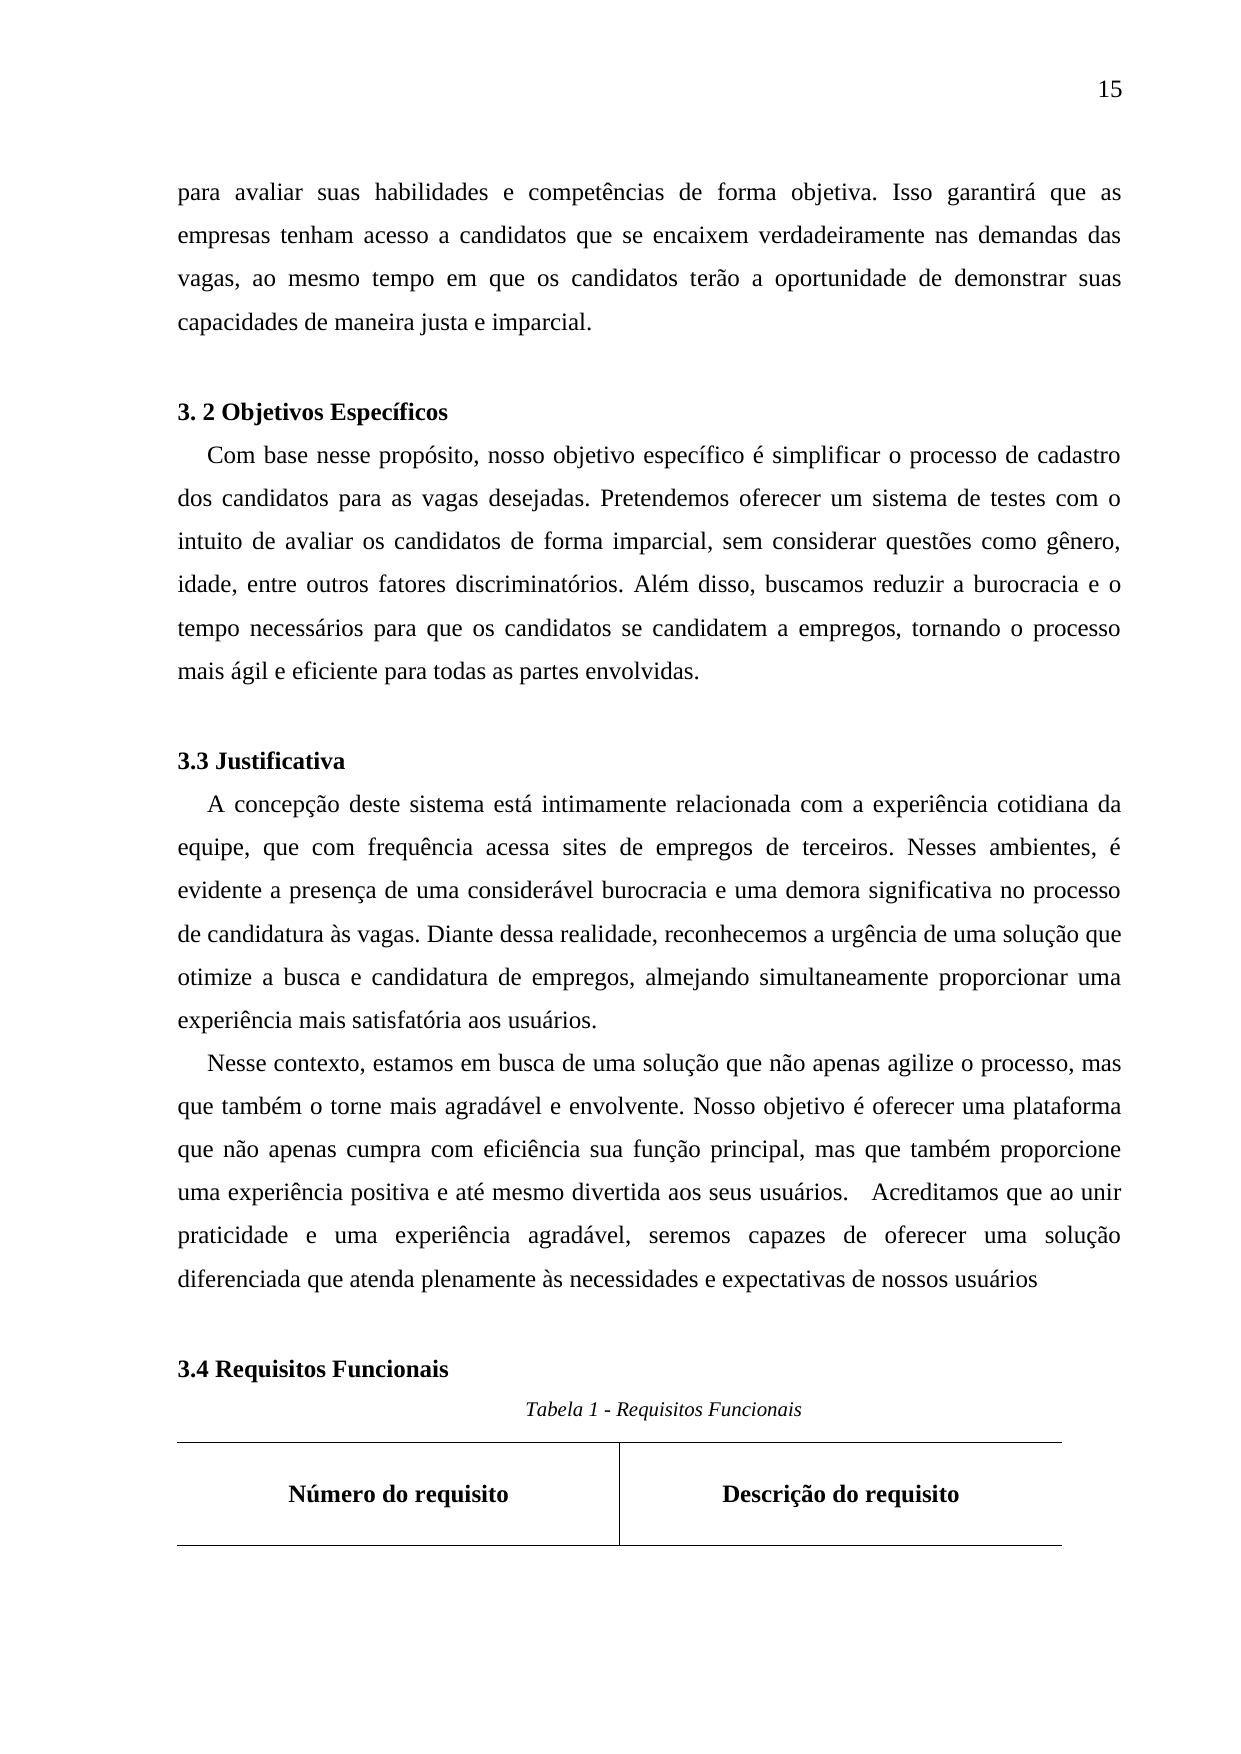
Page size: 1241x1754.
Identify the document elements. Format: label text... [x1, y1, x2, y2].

text Nesse contexto, estamos em busca de uma solução que não apenas agilize o processo, mas que também o torne mais agradável e envolvente. Nosso objetivo é oferecer uma plataforma que não apenas cumpra com eficiência sua função principal, mas que também proporcione uma experiência positiva e até mesmo divertida aos seus usuários. Acreditamos que ao unir praticidade e uma experiência agradável, seremos capazes de oferecer uma solução diferenciada que atenda plenamente às necessidades e expectativas de nossos usuários [177, 1048, 1122, 1292]
subtitle 3.4 Requisitos Funcionais [177, 1354, 1122, 1383]
text A concepção deste sistema está intimamente relacionada com a experiência cotidiana da equipe, que com frequência acessa sites de empregos de terceiros. Nesses ambientes, é evidente a presença de uma considerável burocracia e uma demora significativa no processo de candidatura às vagas. Diante dessa realidade, reconhecemos a urgência de uma solução que otimize a busca e candidatura de empregos, almejando simultaneamente proporcionar uma experiência mais satisfatória aos usuários. [177, 789, 1122, 1034]
subtitle 3. 2 Objetivos Específicos [177, 397, 1122, 426]
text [177, 177, 1122, 335]
text Com base nesse propósito, nosso objetivo específico é simplificar o processo de cadastro dos candidatos para as vagas desejadas. Pretendemos oferecer um sistema de testes com o intuito de avaliar os candidatos de forma imparcial, sem considerar questões como gênero, idade, entre outros fatores discriminatórios. Além disso, buscamos reduzir a burocracia e o tempo necessários para que os candidatos se candidatem a empregos, tornando o processo mais ágil e eficiente para todas as partes envolvidas. [177, 440, 1122, 684]
text Tabela 1 - Requisitos Funcionais [177, 1397, 1122, 1421]
subtitle 3.3 Justificativa [177, 746, 1122, 775]
table_header Número do requisito [177, 1443, 619, 1545]
table_header Descrição do requisito [620, 1443, 1062, 1545]
